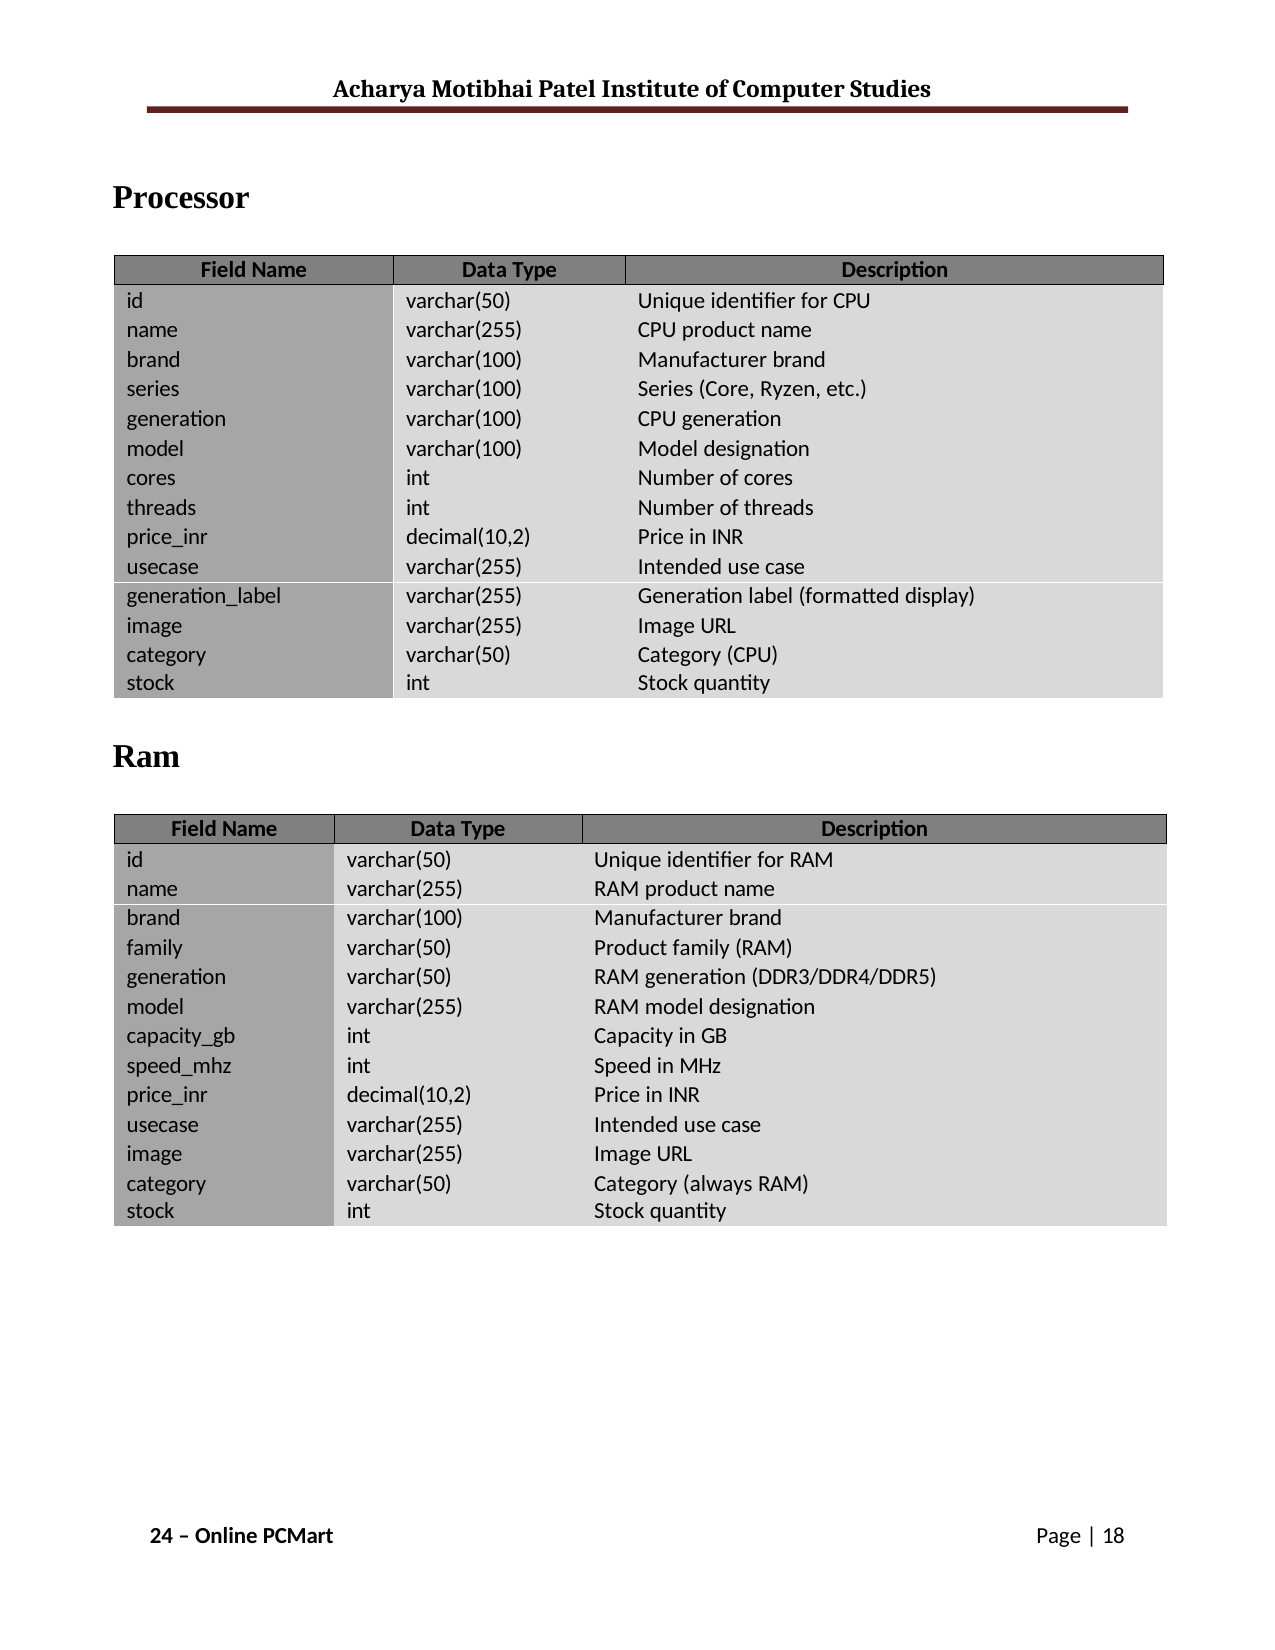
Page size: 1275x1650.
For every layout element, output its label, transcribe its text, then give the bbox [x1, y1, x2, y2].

table_cell Stock quantity [582, 1199, 1167, 1226]
table_cell price_inr [114, 1081, 334, 1111]
table_cell Number of threads [625, 494, 1163, 523]
text Processor [112, 178, 1275, 216]
table_cell varchar(255) [394, 583, 625, 612]
table_cell varchar(255) [394, 553, 625, 582]
table_cell Stock quantity [625, 671, 1163, 698]
table_cell category [114, 1170, 334, 1199]
table_cell varchar(100) [394, 346, 625, 376]
table_cell Unique identifier for RAM [582, 844, 1167, 875]
table_header Data Type [335, 815, 582, 843]
table_cell name [114, 875, 334, 904]
table_cell brand [114, 905, 334, 934]
table_cell varchar(255) [334, 1111, 582, 1140]
table_cell Speed in MHz [582, 1052, 1167, 1081]
table_cell varchar(100) [394, 435, 625, 464]
table_cell varchar(255) [334, 1140, 582, 1170]
table_cell model [114, 435, 393, 464]
table_cell int [394, 464, 625, 494]
table_cell Series (Core, Ryzen, etc.) [625, 376, 1163, 405]
table_cell Price in INR [582, 1081, 1167, 1111]
table_cell varchar(255) [334, 993, 582, 1022]
table_cell Intended use case [625, 553, 1163, 582]
table_cell CPU generation [625, 405, 1163, 435]
table_cell int [394, 671, 625, 698]
table_cell Unique identifier for CPU [625, 285, 1163, 316]
table_header Data Type [394, 256, 625, 284]
table_cell speed_mhz [114, 1052, 334, 1081]
table_cell id [114, 844, 334, 875]
table_cell generation_label [114, 583, 393, 612]
table_cell varchar(50) [334, 963, 582, 993]
table_cell id [114, 285, 393, 316]
table_cell varchar(255) [394, 612, 625, 641]
table_cell varchar(50) [334, 844, 582, 875]
table_cell price_inr [114, 523, 393, 553]
table_cell int [334, 1199, 582, 1226]
table_cell Image URL [625, 612, 1163, 641]
table_cell varchar(255) [394, 316, 625, 346]
table_cell category [114, 641, 393, 671]
table_cell decimal(10,2) [334, 1081, 582, 1111]
table_cell Model designation [625, 435, 1163, 464]
table_cell Manufacturer brand [625, 346, 1163, 376]
table_cell int [334, 1022, 582, 1052]
table_cell varchar(50) [334, 934, 582, 963]
table_cell varchar(50) [394, 285, 625, 316]
table_cell brand [114, 346, 393, 376]
table_cell family [114, 934, 334, 963]
table_cell usecase [114, 1111, 334, 1140]
table_cell generation [114, 405, 393, 435]
table_cell image [114, 1140, 334, 1170]
table_cell varchar(255) [334, 875, 582, 904]
table_cell Intended use case [582, 1111, 1167, 1140]
table_cell RAM generation (DDR3/DDR4/DDR5) [582, 963, 1167, 993]
table_cell varchar(100) [334, 905, 582, 934]
table_cell image [114, 612, 393, 641]
table_cell RAM model designation [582, 993, 1167, 1022]
table_cell Manufacturer brand [582, 905, 1167, 934]
table_cell Number of cores [625, 464, 1163, 494]
table_cell series [114, 376, 393, 405]
table_cell varchar(50) [394, 641, 625, 671]
table_header Description [626, 256, 1163, 284]
table_cell stock [114, 671, 393, 698]
table_cell stock [114, 1199, 334, 1226]
table_cell capacity_gb [114, 1022, 334, 1052]
table_cell CPU product name [625, 316, 1163, 346]
table_cell decimal(10,2) [394, 523, 625, 553]
table_cell Capacity in GB [582, 1022, 1167, 1052]
table_cell usecase [114, 553, 393, 582]
table_cell int [334, 1052, 582, 1081]
table_cell Price in INR [625, 523, 1163, 553]
table_cell threads [114, 494, 393, 523]
table_cell RAM product name [582, 875, 1167, 904]
text Ram [112, 737, 1275, 775]
table_cell varchar(100) [394, 376, 625, 405]
table_cell model [114, 993, 334, 1022]
table_cell varchar(50) [334, 1170, 582, 1199]
table_header Description [583, 815, 1166, 843]
table_cell Generation label (formatted display) [625, 583, 1163, 612]
table_cell Image URL [582, 1140, 1167, 1170]
table_cell Category (CPU) [625, 641, 1163, 671]
table_cell cores [114, 464, 393, 494]
table_header Field Name [115, 256, 393, 284]
table_cell int [394, 494, 625, 523]
table_cell Category (always RAM) [582, 1170, 1167, 1199]
table_header Field Name [115, 815, 334, 843]
table_cell name [114, 316, 393, 346]
table_cell Product family (RAM) [582, 934, 1167, 963]
table_cell generation [114, 963, 334, 993]
table_cell varchar(100) [394, 405, 625, 435]
